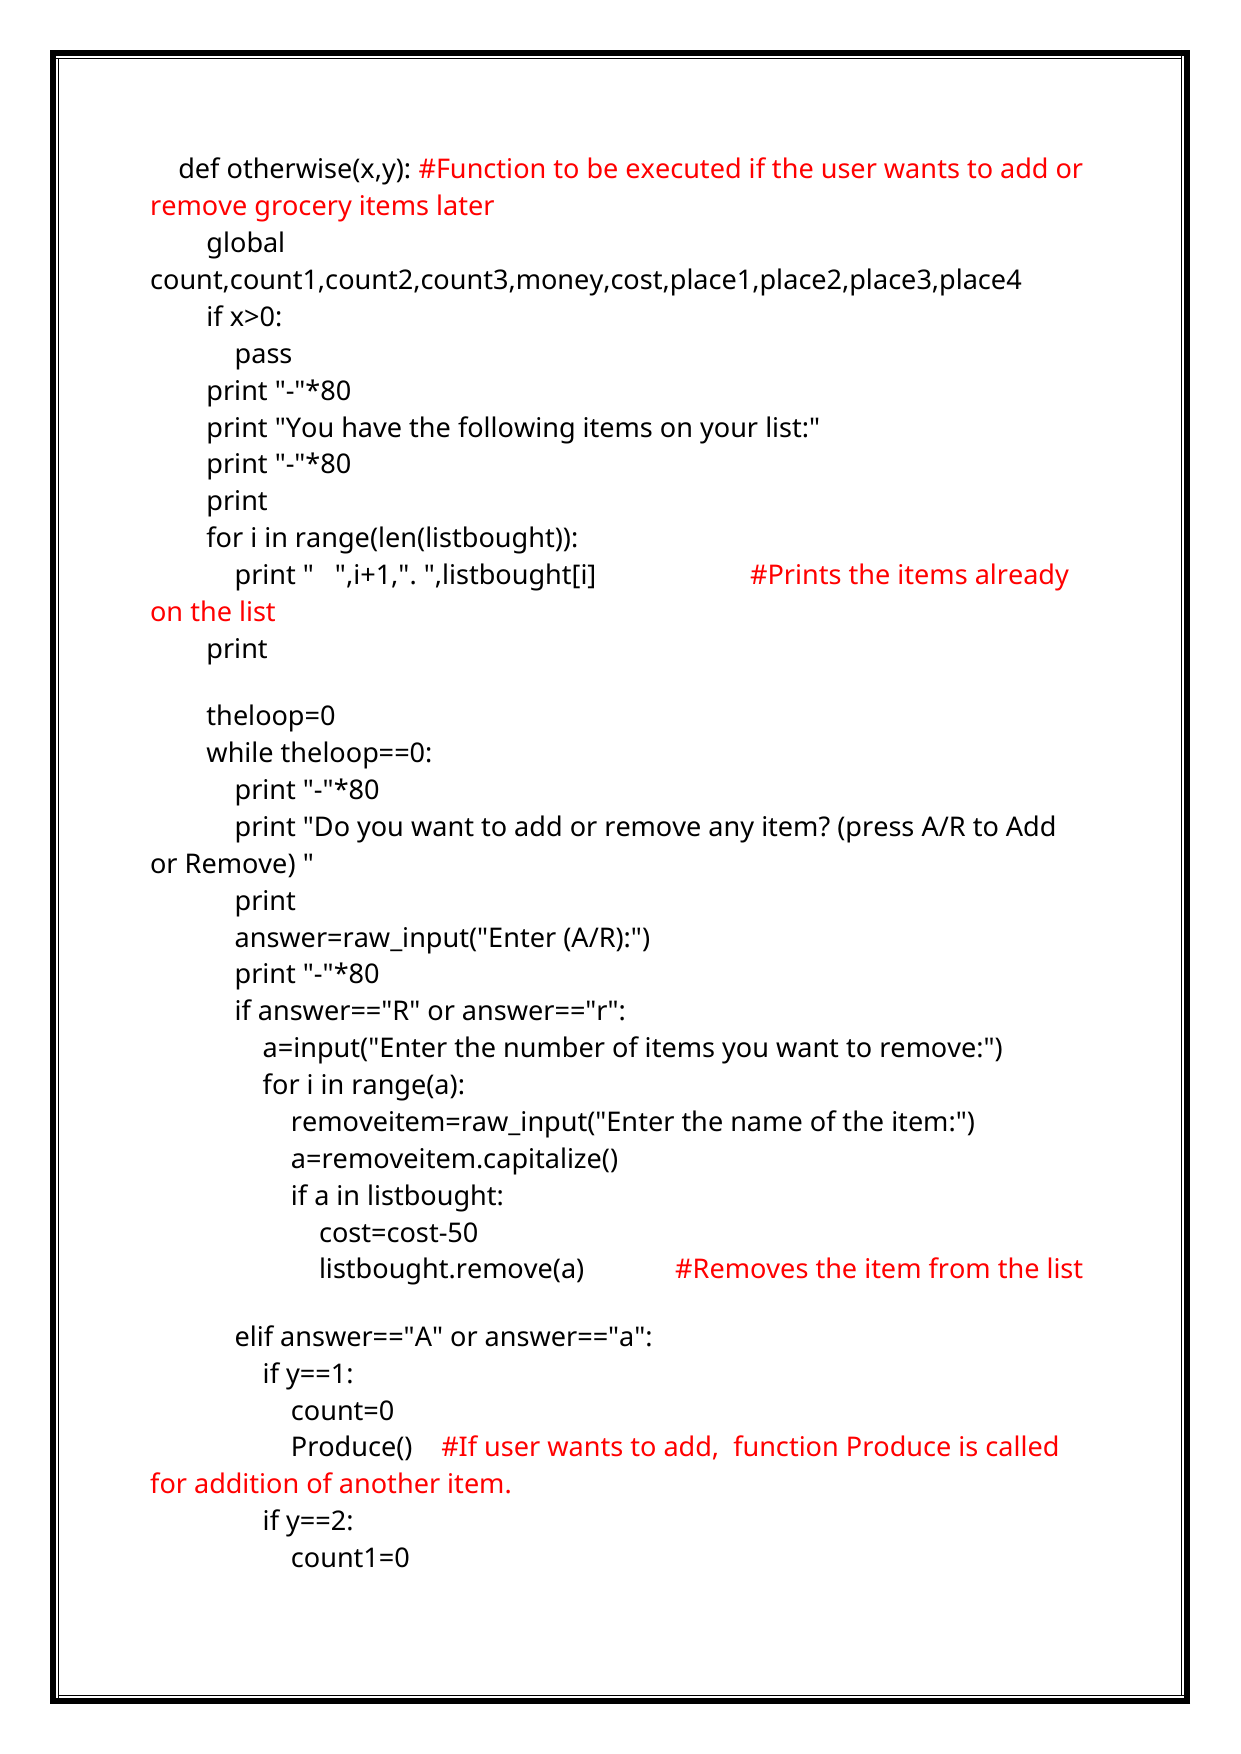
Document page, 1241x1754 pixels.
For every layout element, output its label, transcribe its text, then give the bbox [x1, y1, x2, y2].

text cost=cost-50 [150, 1213, 1090, 1250]
text pass [150, 334, 1090, 371]
text a=input("Enter the number of items you want to remove:") [150, 1029, 1090, 1066]
text if a in listbought: [150, 1176, 1090, 1213]
text if y==2: [150, 1502, 1090, 1538]
text print "-"*80 [150, 371, 1090, 408]
text if answer=="R" or answer=="r": [150, 992, 1090, 1029]
text if y==1: [150, 1354, 1090, 1391]
text print "Do you want to add or remove any item? (press A/R to Add or Remove) " [150, 807, 1090, 881]
text print [150, 482, 1090, 519]
text print "-"*80 [150, 445, 1090, 482]
text print "-"*80 [150, 955, 1090, 992]
text print "You have the following items on your list:" [150, 408, 1090, 445]
text print " ",i+1,". ",listbought[i] #Prints the items already on the list [150, 556, 1090, 629]
text def otherwise(x,y): #Function to be executed if the user wants to add or remove grocery items later [150, 150, 1090, 224]
text while theloop==0: [150, 734, 1090, 771]
text for i in range(len(listbought)): [150, 519, 1090, 556]
text Produce() #If user wants to add, function Produce is called for addition of another item. [150, 1428, 1090, 1502]
text print [150, 881, 1090, 918]
text theloop=0 [150, 697, 1090, 734]
text for i in range(a): [150, 1066, 1090, 1102]
text a=removeitem.capitalize() [150, 1139, 1090, 1176]
text count1=0 [150, 1538, 1090, 1575]
text listbought.remove(a) #Removes the item from the list [150, 1250, 1090, 1287]
text print "-"*80 [150, 771, 1090, 807]
text removeitem=raw_input("Enter the name of the item:") [150, 1102, 1090, 1139]
text global count,count1,count2,count3,money,cost,place1,place2,place3,place4 [150, 224, 1090, 297]
text answer=raw_input("Enter (A/R):") [150, 918, 1090, 955]
text if x>0: [150, 297, 1090, 334]
text count=0 [150, 1391, 1090, 1428]
text print [150, 629, 1090, 666]
text elif answer=="A" or answer=="a": [150, 1317, 1090, 1354]
